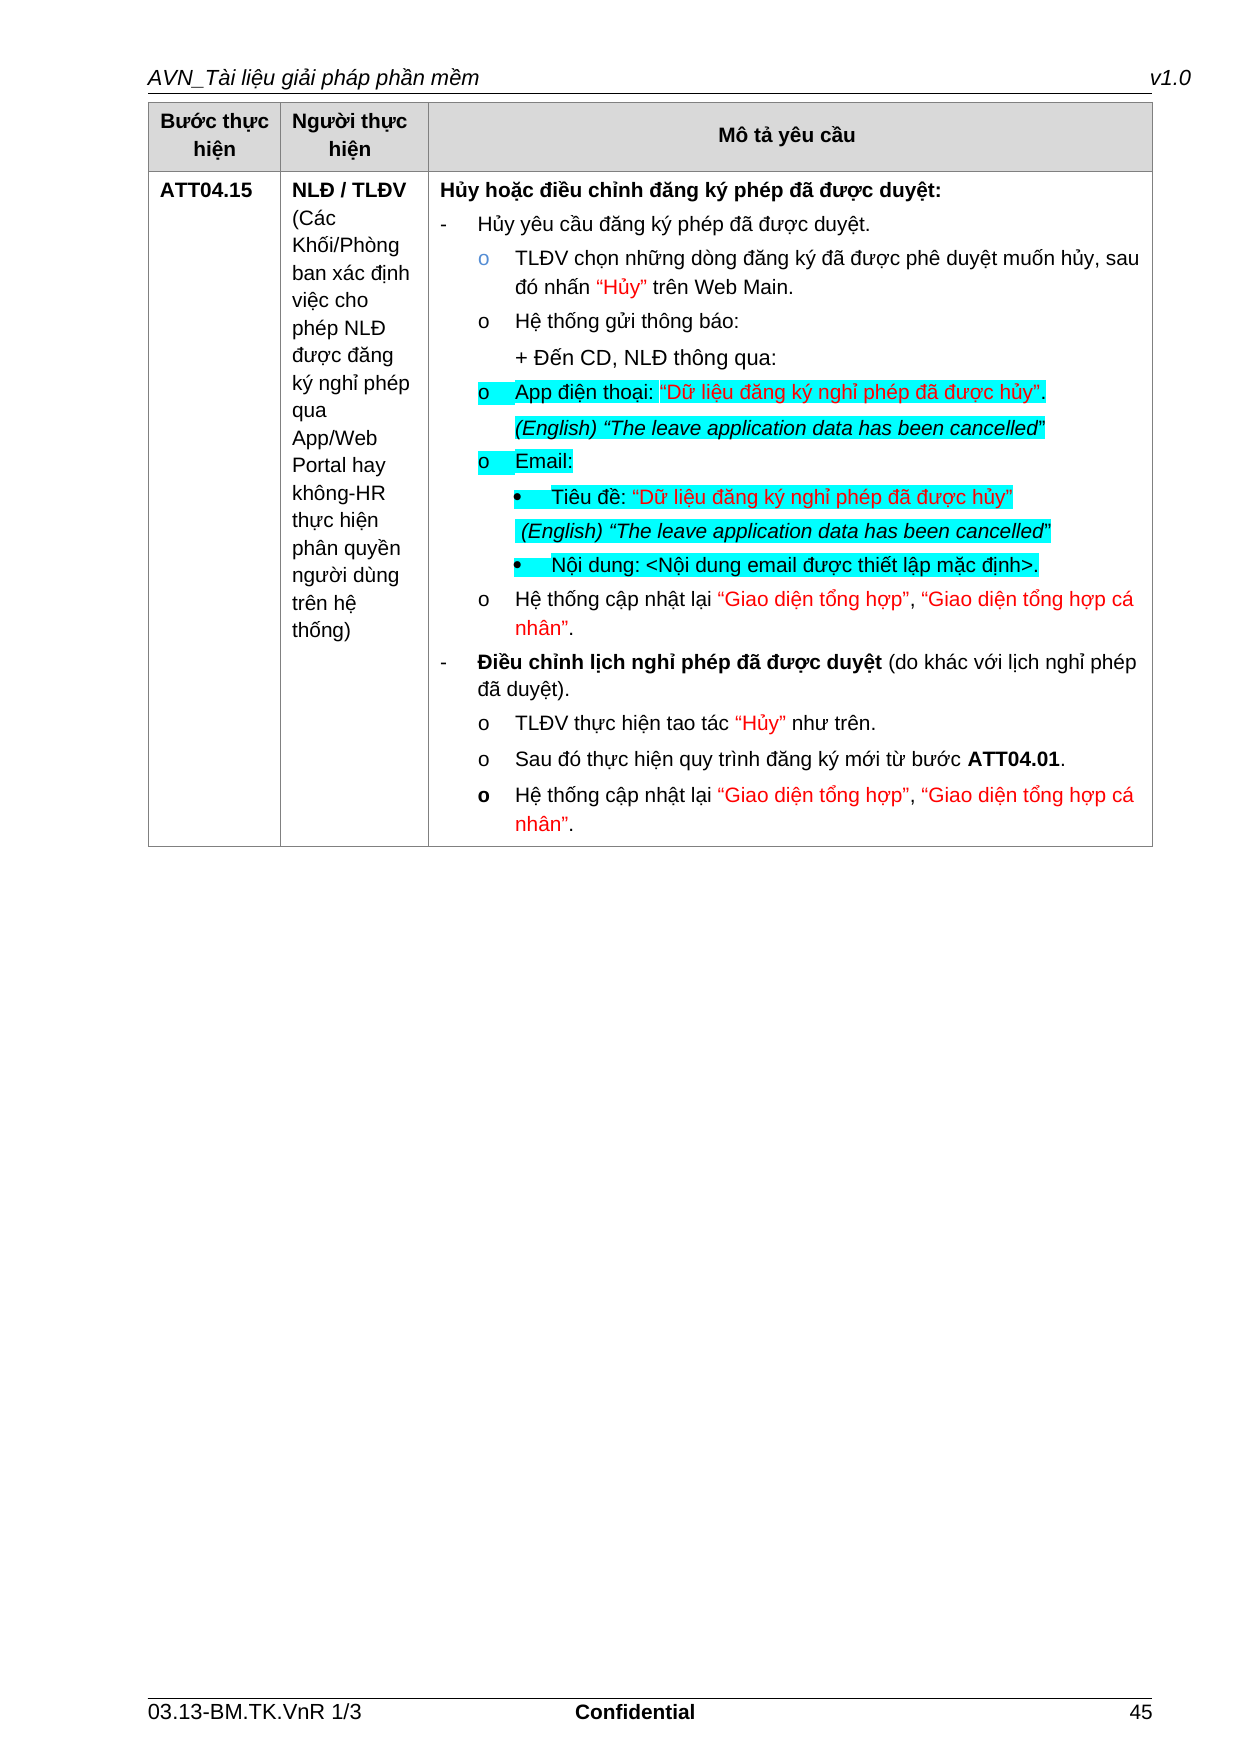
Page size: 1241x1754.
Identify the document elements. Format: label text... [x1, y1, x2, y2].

table_cell ATT04.15 [149, 172, 280, 846]
table_cell Hủy hoặc điều chỉnh đăng ký phép đã được duyệt: Hủy yêu cầu đăng ký phép đã được duyệt. TLĐV chọn những dòng đăng ký đã được phê duyệt muốn hủy, sau đó nhấn “Hủy” trên Web Main. Hệ thống gửi thông báo: + Đến CD, NLĐ thông qua: App điện thoại: “Dữ liệu đăng ký nghỉ phép đã được hủy”. (English) “The leave application data has been cancelled” Email: Tiêu đề: “Dữ liệu đăng ký nghỉ phép đã được hủy” (English) “The leave application data has been cancelled” Nội dung: <Nội dung email được thiết lập mặc định>. Hệ thống cập nhật lại “Giao diện tổng hợp”, “Giao diện tổng hợp cá nhân”. Điều chỉnh lịch nghỉ phép đã được duyệt (do khác với lịch nghỉ phép đã duyệt). TLĐV thực hiện tao tác “Hủy” như trên. Sau đó thực hiện quy trình đăng ký mới từ bước ATT04.01. Hệ thống cập nhật lại “Giao diện tổng hợp”, “Giao diện tổng hợp cá nhân”. [429, 172, 1152, 846]
table_cell NLĐ / TLĐV (Các Khối/Phòng ban xác định việc cho phép NLĐ được đăng ký nghỉ phép qua App/Web Portal hay không-HR thực hiện phân quyền người dùng trên hệ thống) [281, 172, 428, 846]
table_header Bước thực hiện [149, 103, 280, 171]
table_header Người thực hiện [281, 103, 428, 171]
table_header Mô tả yêu cầu [429, 103, 1152, 171]
